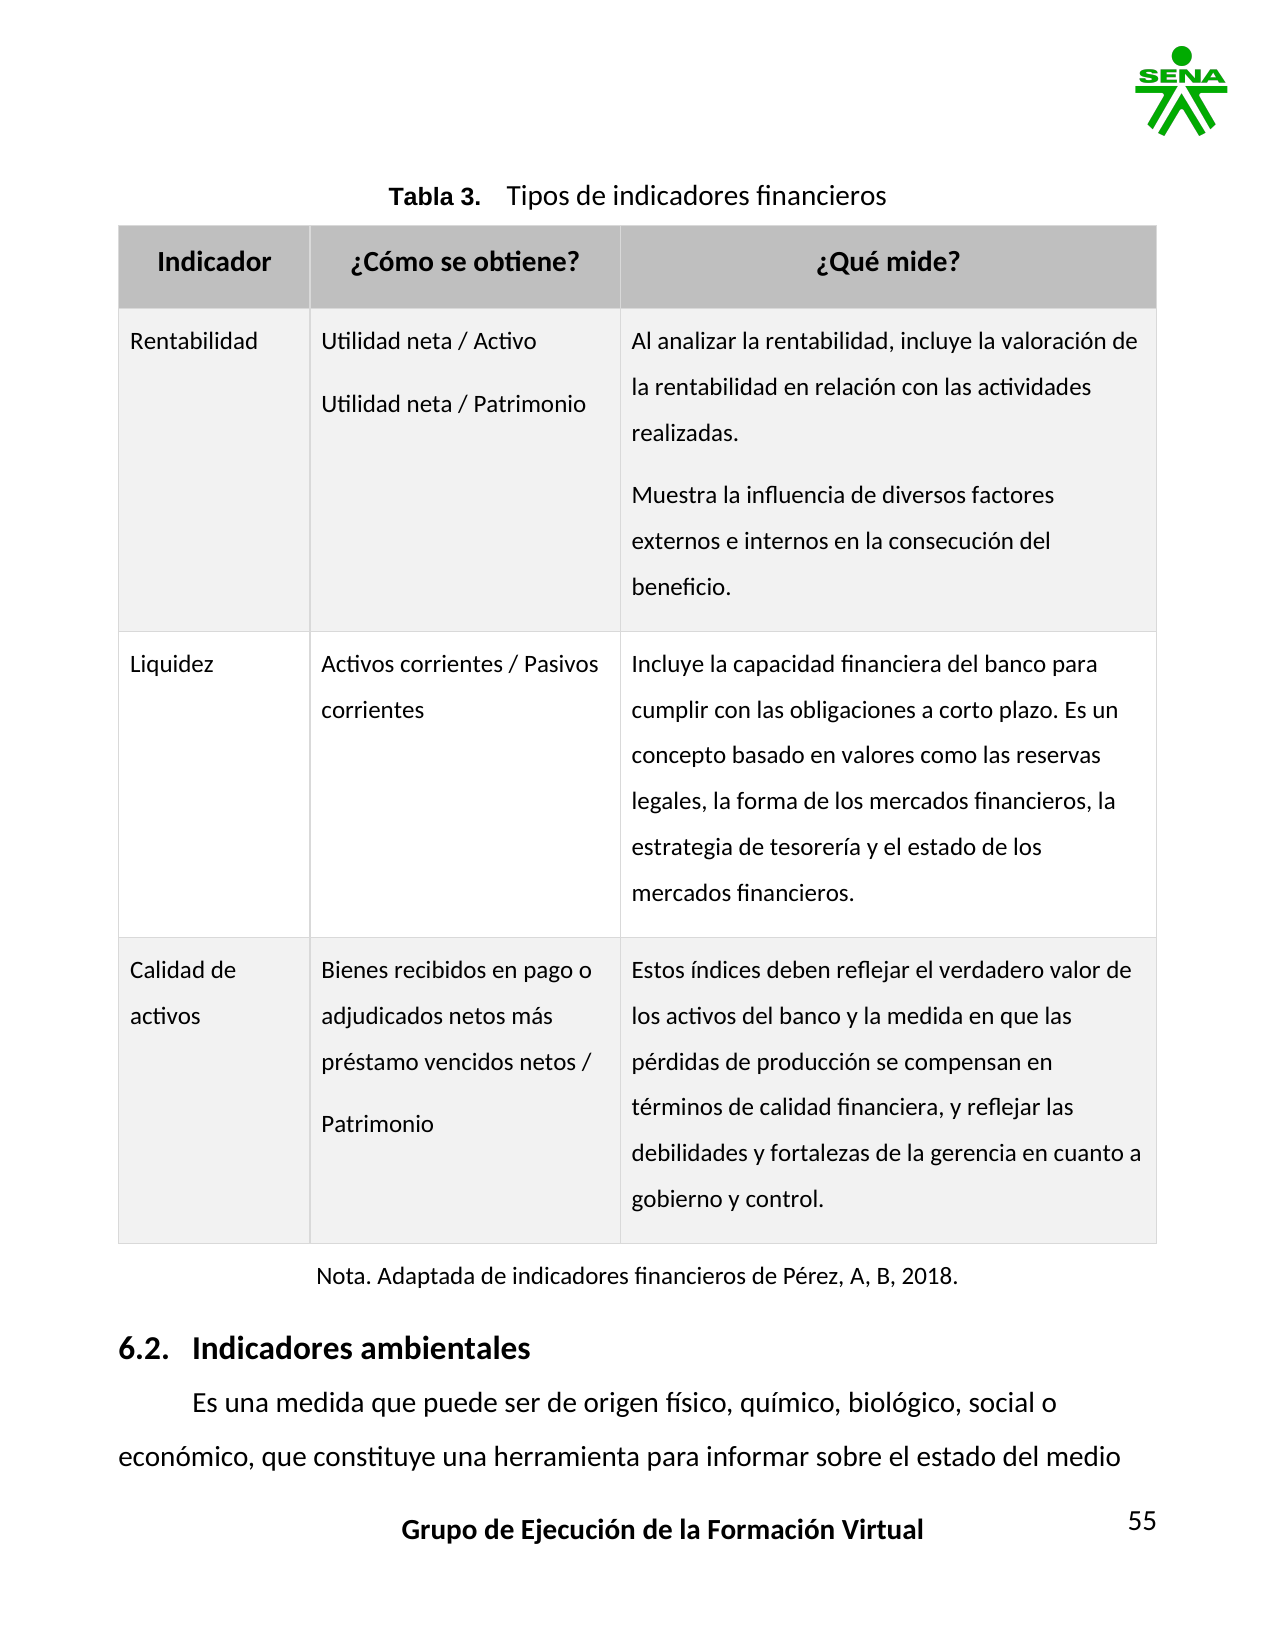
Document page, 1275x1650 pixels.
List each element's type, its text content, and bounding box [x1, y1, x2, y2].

table_cell Estos índices deben reflejar el verdadero valor de los activos del banco y la medida en que las pérdidas de producción se compensan en términos de calidad financiera, y reflejar las debilidades y fortalezas de la gerencia en cuanto a gobierno y control. [621, 938, 1156, 1243]
table_cell Rentabilidad [119, 309, 309, 631]
table_header Indicador [119, 226, 309, 308]
text Nota. Adaptada de indicadores financieros de Pérez, A, B, 2018. [118, 1260, 1157, 1291]
table_cell Calidad de activos [119, 938, 309, 1243]
table_cell Al analizar la rentabilidad, incluye la valoración de la rentabilidad en relación con las actividades realizadas. Muestra la influencia de diversos factores externos e internos en la consecución del beneficio. [621, 309, 1156, 631]
text Tipos de indicadores financieros [118, 177, 1157, 213]
table_cell Bienes recibidos en pago o adjudicados netos más préstamo vencidos netos / Patrimonio [311, 938, 620, 1243]
picture [1135, 46, 1228, 136]
table_header ¿Cómo se obtiene? [311, 226, 620, 308]
table_cell Activos corrientes / Pasivos corrientes [311, 632, 620, 937]
table_header ¿Qué mide? [621, 226, 1156, 308]
table_cell Utilidad neta / Activo Utilidad neta / Patrimonio [311, 309, 620, 631]
table_cell Liquidez [119, 632, 309, 937]
table_cell Incluye la capacidad financiera del banco para cumplir con las obligaciones a corto plazo. Es un concepto basado en valores como las reservas legales, la forma de los mercados financieros, la estrategia de tesorería y el estado de los mercados financieros. [621, 632, 1156, 937]
subtitle Indicadores ambientales [118, 1327, 1157, 1368]
